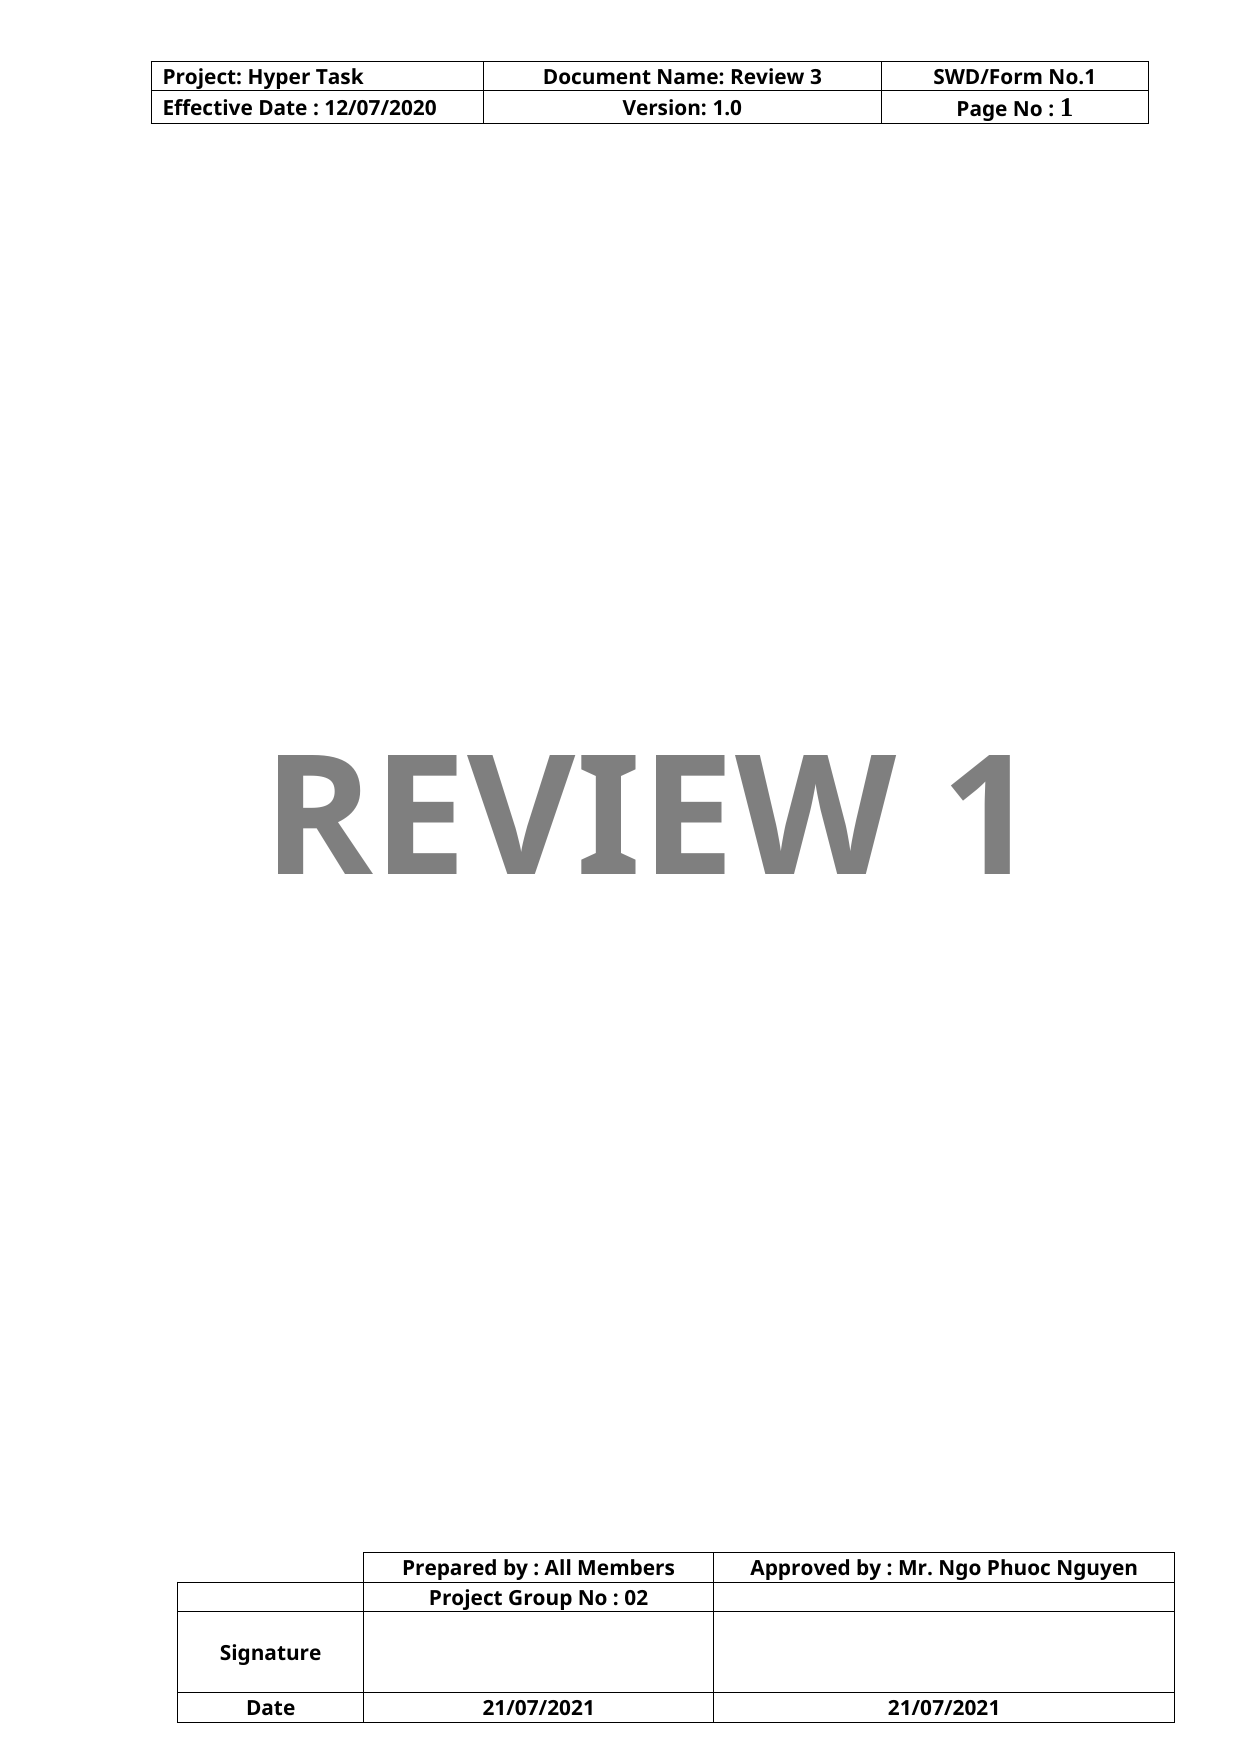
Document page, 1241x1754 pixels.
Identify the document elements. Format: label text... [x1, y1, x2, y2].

text REVIEW 1 [177, 697, 1122, 923]
